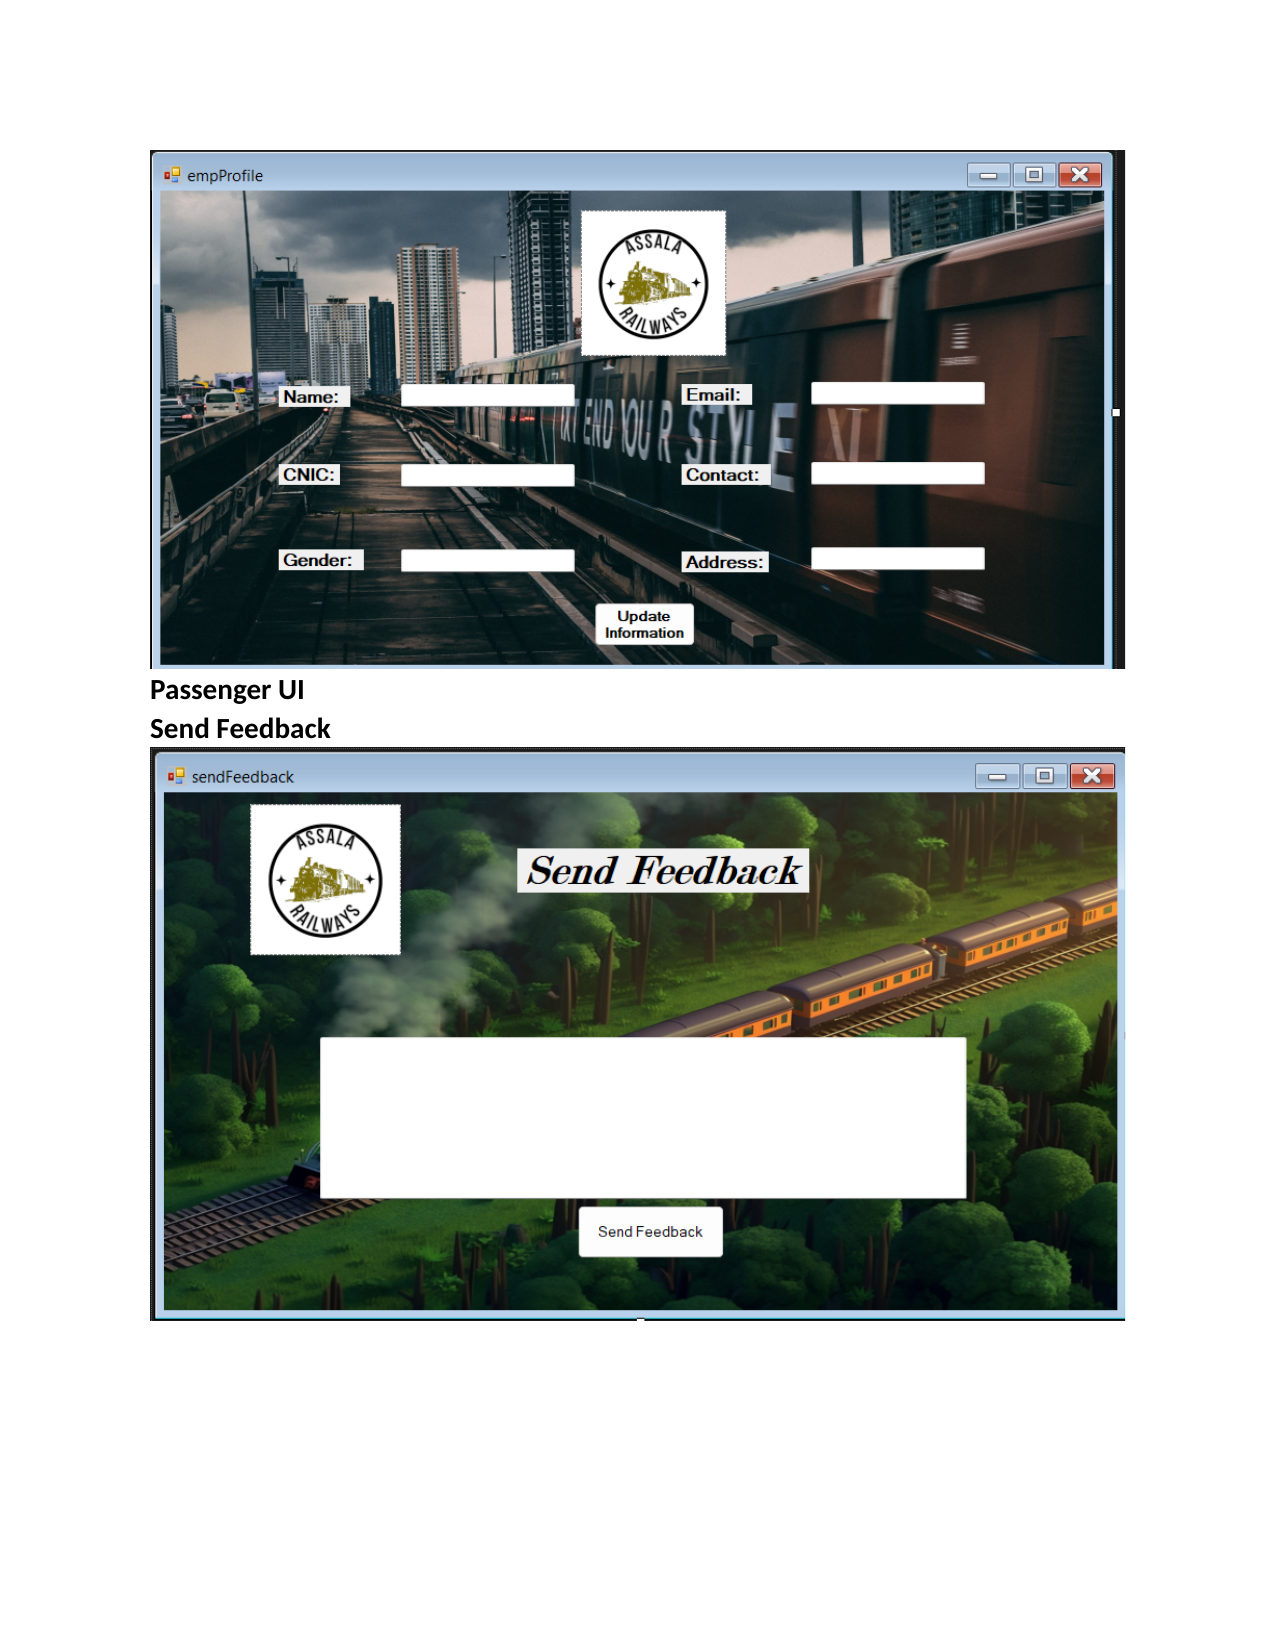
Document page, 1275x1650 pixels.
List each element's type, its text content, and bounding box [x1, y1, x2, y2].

picture [150, 747, 1125, 1321]
text Passenger UI Send Feedback [150, 669, 1125, 747]
picture [150, 150, 1125, 669]
